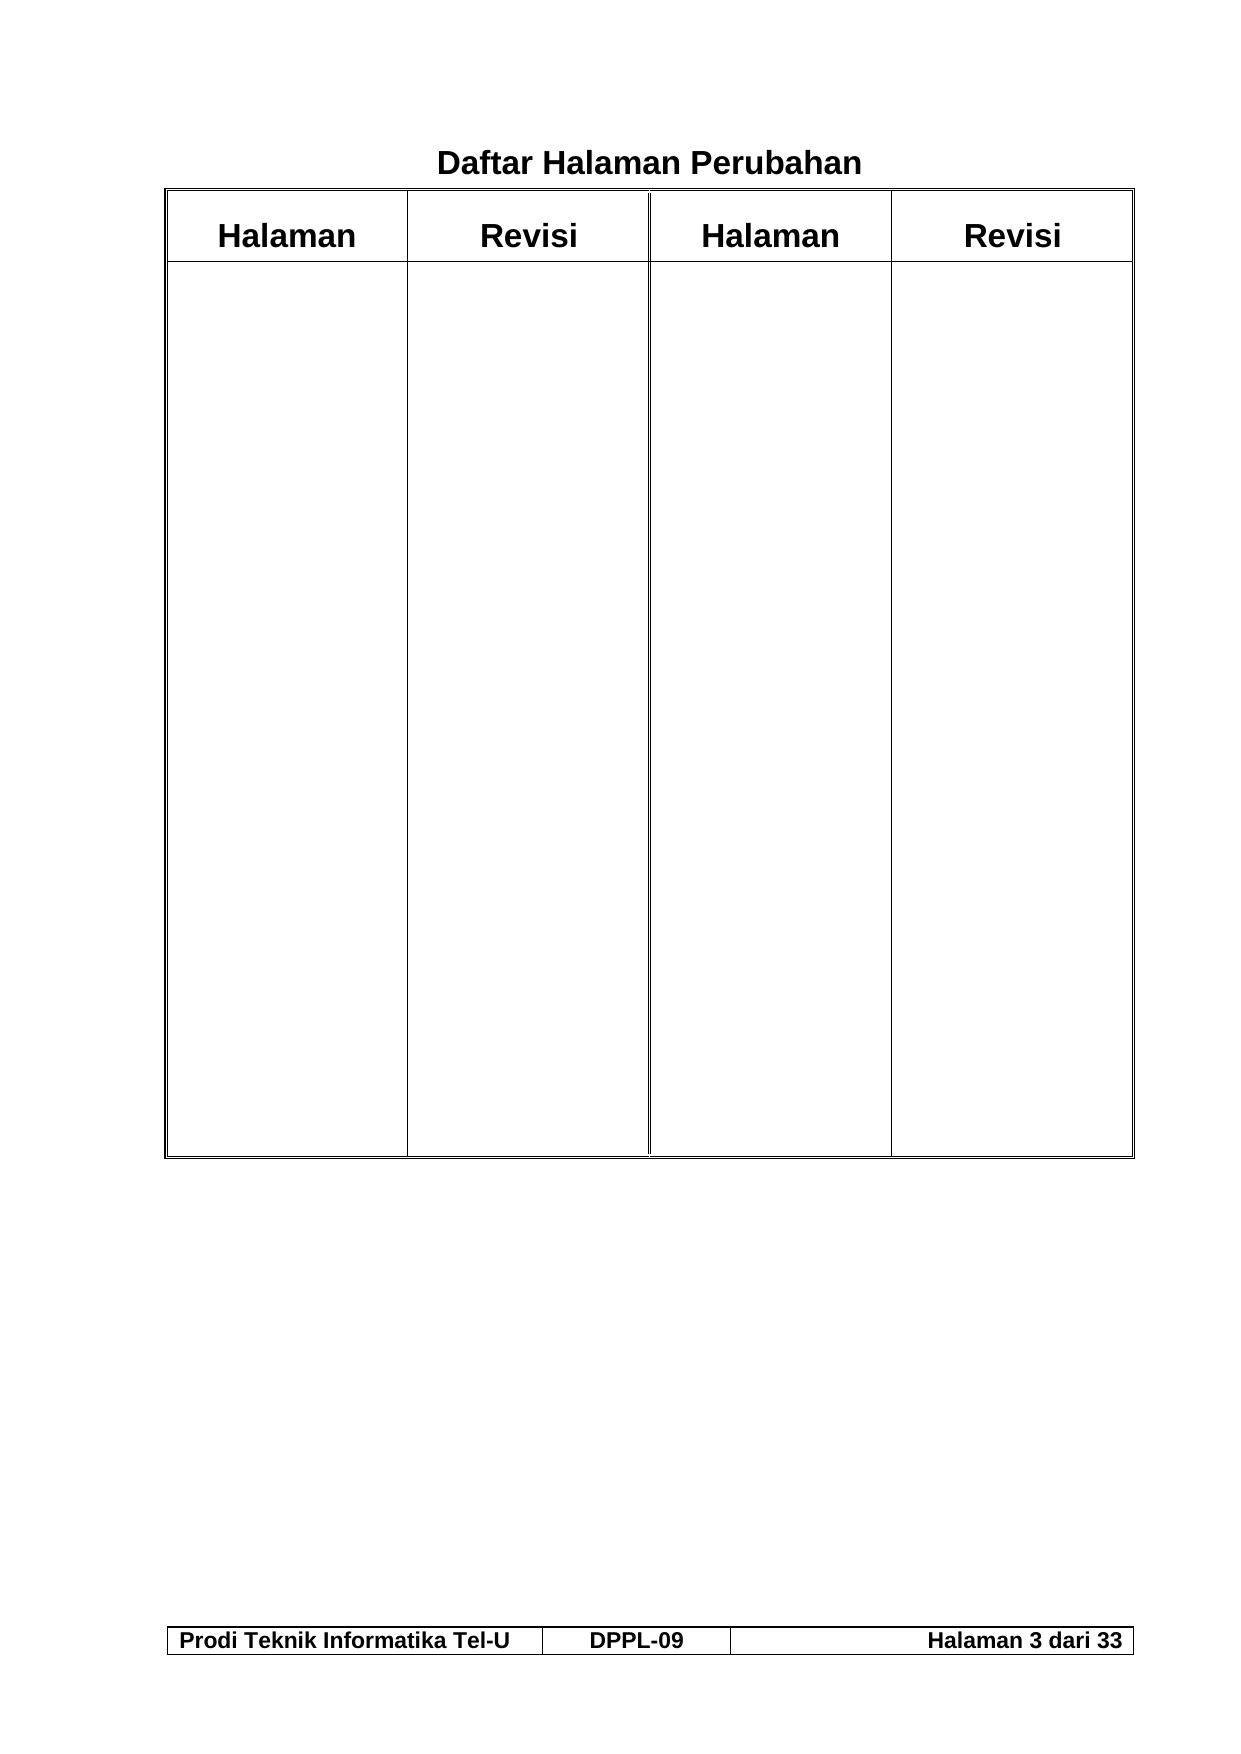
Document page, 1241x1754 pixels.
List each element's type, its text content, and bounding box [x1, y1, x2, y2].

table_cell [408, 262, 650, 1156]
table_cell [168, 262, 407, 1156]
table_header Revisi [408, 189, 650, 261]
table_cell [892, 262, 1132, 1156]
table_header Revisi [892, 191, 1132, 261]
table_cell [650, 262, 891, 1156]
table_header Halaman [168, 191, 407, 261]
title Daftar Halaman Perubahan [177, 143, 1122, 182]
table_header Halaman [650, 191, 891, 261]
